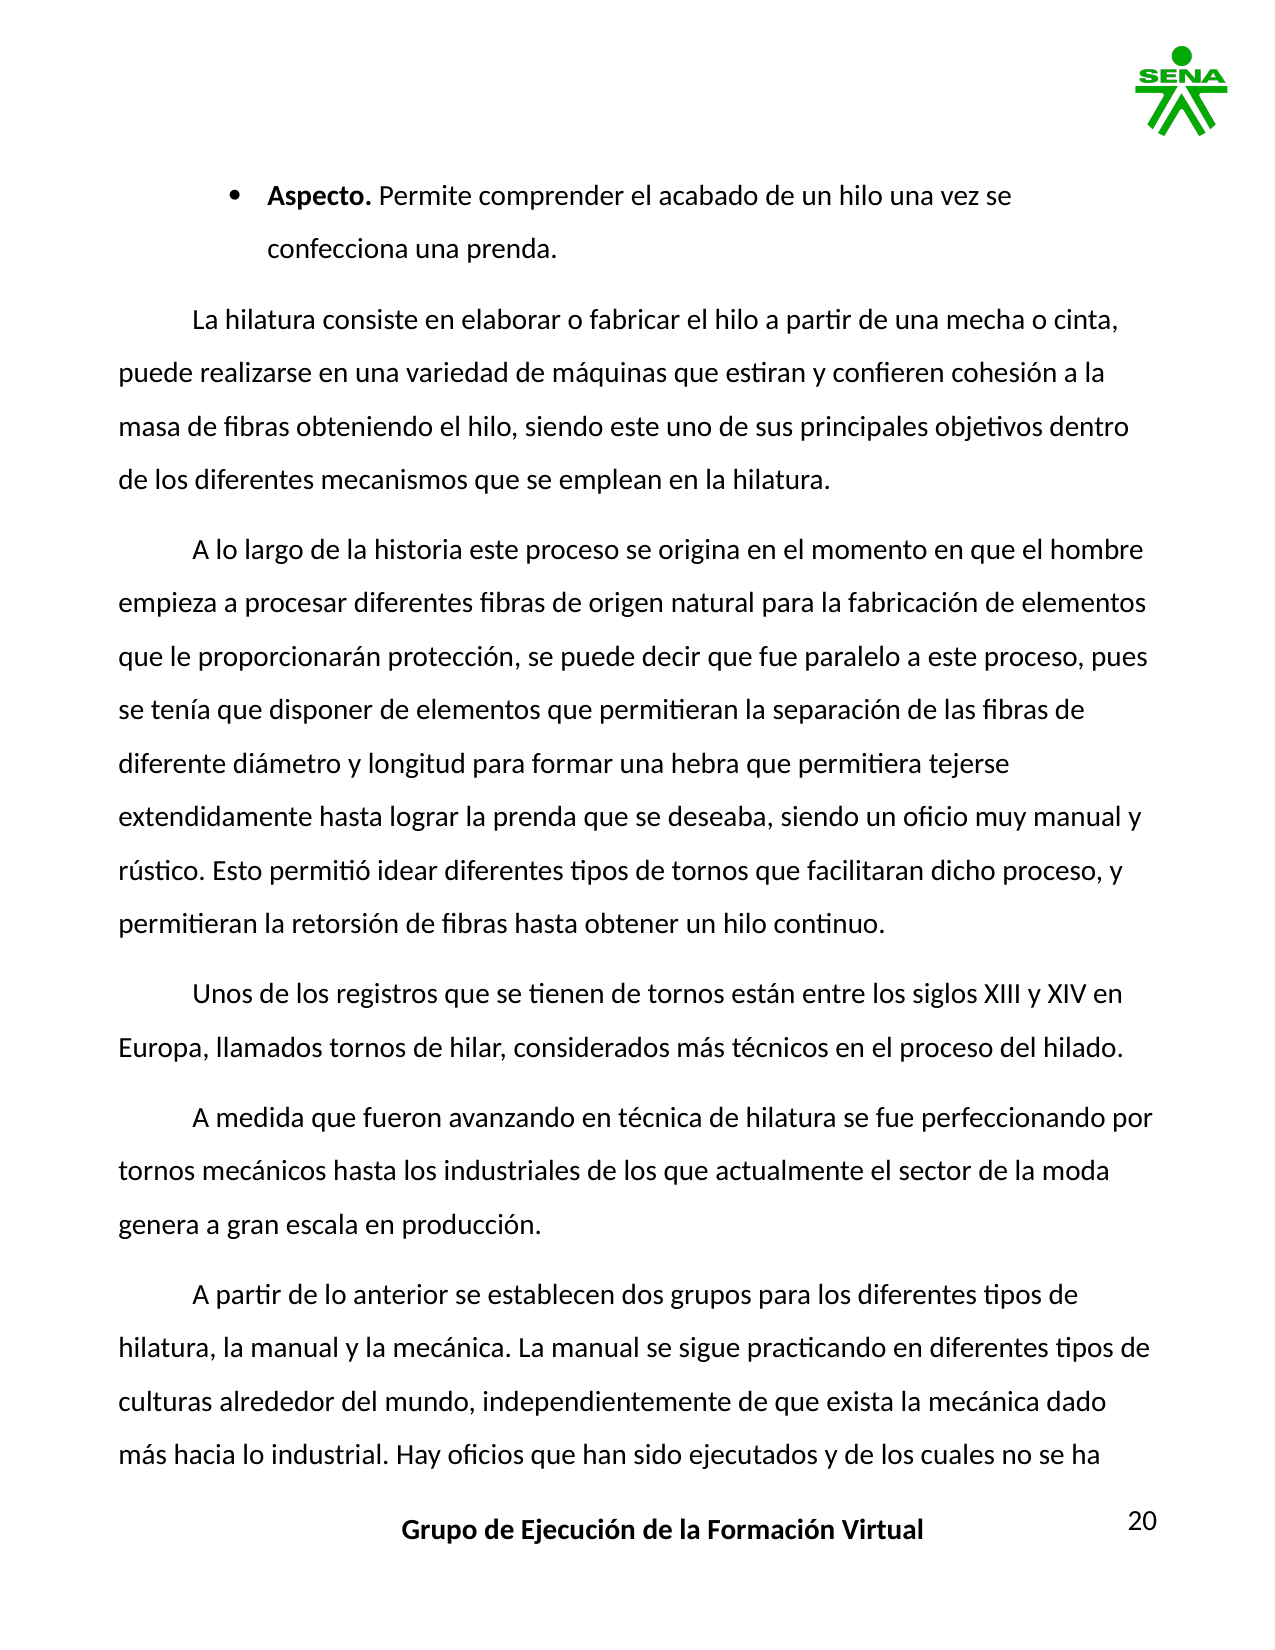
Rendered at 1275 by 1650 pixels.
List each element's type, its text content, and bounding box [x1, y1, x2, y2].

text Unos de los registros que se tienen de tornos están entre los siglos XIII y XIV en Europa, llamados tornos de hilar, considerados más técnicos en el proceso del hilado. [118, 975, 1157, 1064]
list Aspecto. Permite comprender el acabado de un hilo una vez se confecciona una prenda. [229, 177, 1157, 266]
text A lo largo de la historia este proceso se origina en el momento en que el hombre empieza a procesar diferentes fibras de origen natural para la fabricación de elementos que le proporcionarán protección, se puede decir que fue paralelo a este proceso, pues se tenía que disponer de elementos que permitieran la separación de las fibras de diferente diámetro y longitud para formar una hebra que permitiera tejerse extendidamente hasta lograr la prenda que se deseaba, siendo un oficio muy manual y rústico. Esto permitió idear diferentes tipos de tornos que facilitaran dicho proceso, y permitieran la retorsión de fibras hasta obtener un hilo continuo. [118, 531, 1157, 941]
text La hilatura consiste en elaborar o fabricar el hilo a partir de una mecha o cinta, puede realizarse en una variedad de máquinas que estiran y confieren cohesión a la masa de fibras obteniendo el hilo, siendo este uno de sus principales objetivos dentro de los diferentes mecanismos que se emplean en la hilatura. [118, 301, 1157, 497]
picture [1135, 46, 1228, 136]
text A medida que fueron avanzando en técnica de hilatura se fue perfeccionando por tornos mecánicos hasta los industriales de los que actualmente el sector de la moda genera a gran escala en producción. [118, 1099, 1157, 1241]
